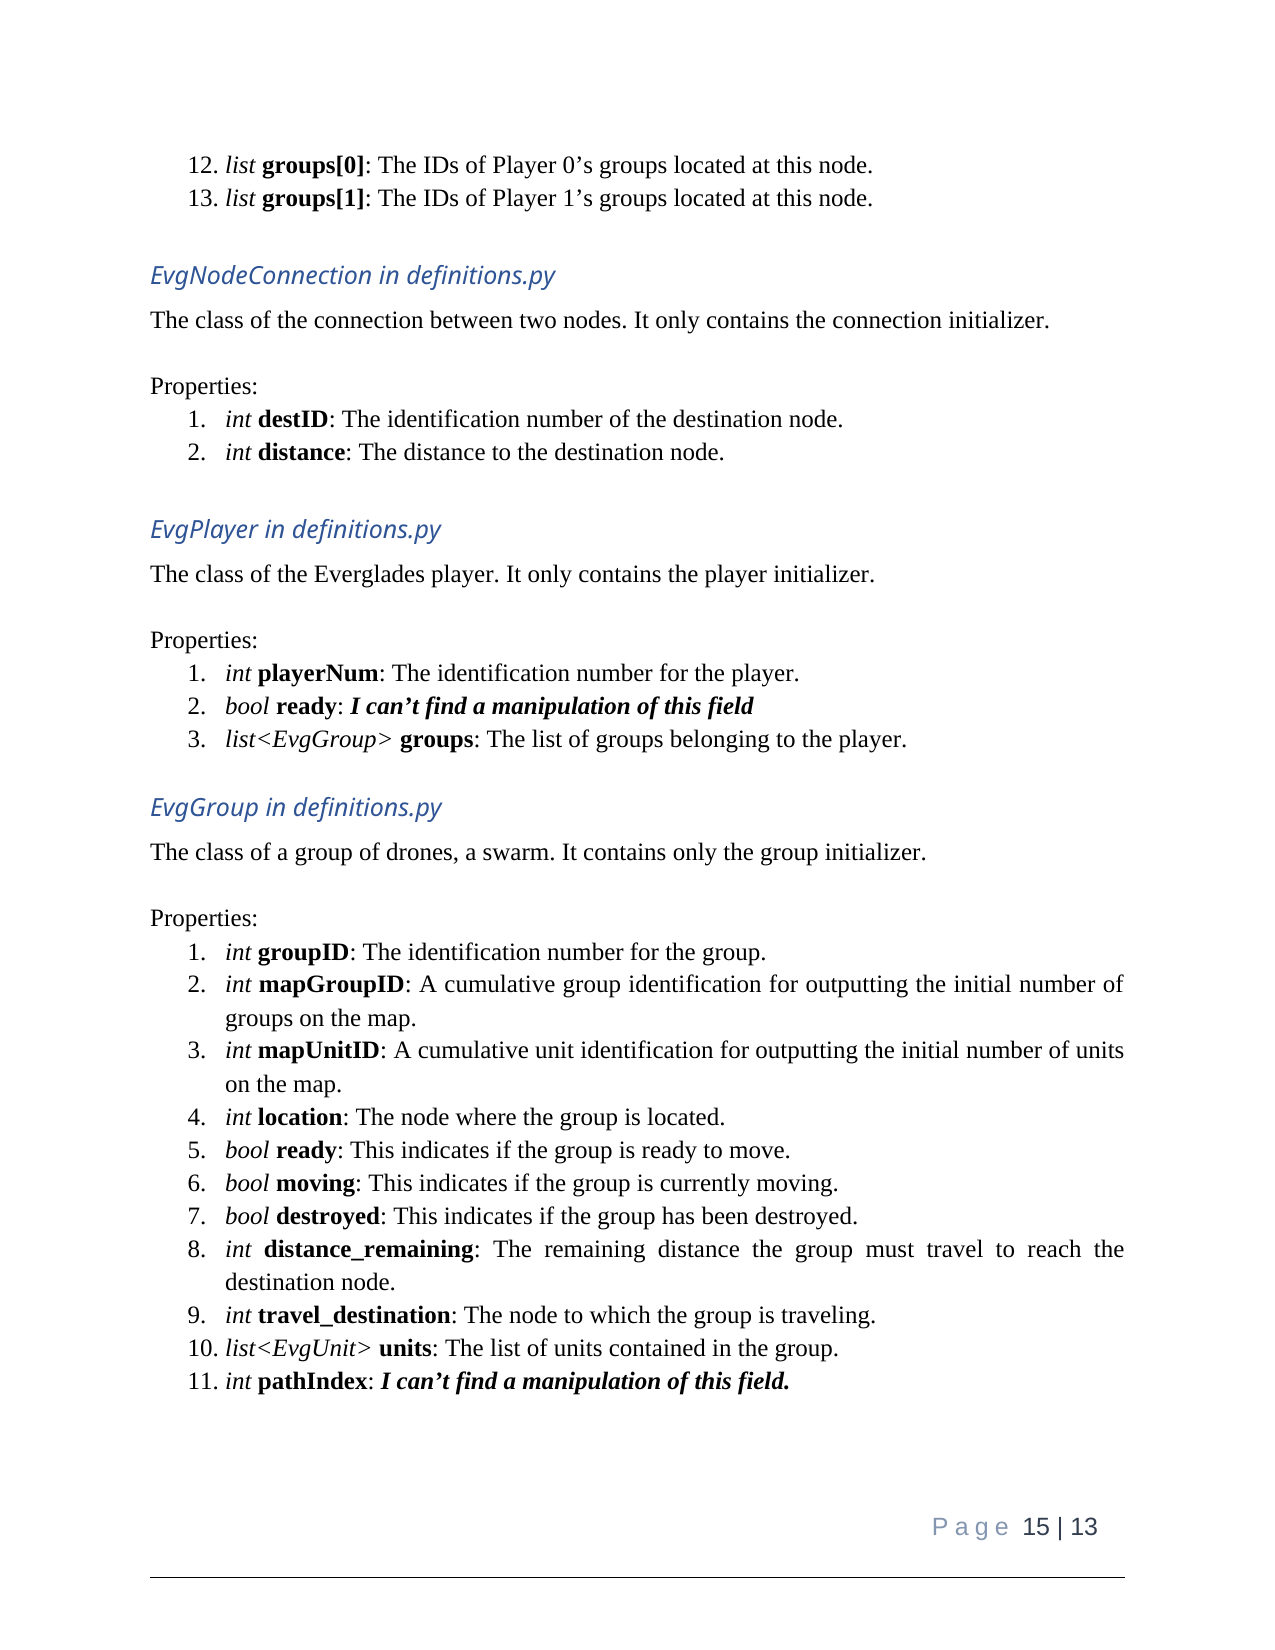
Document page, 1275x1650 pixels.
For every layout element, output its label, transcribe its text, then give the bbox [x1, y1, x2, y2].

text Properties: [150, 371, 1125, 400]
list int location: The node where the group is located. [187, 1102, 1125, 1130]
list int mapGroupID: A cumulative group identification for outputting the initial number of groups on the map. [187, 969, 1125, 1031]
list list groups[1]: The IDs of Player 1’s groups located at this node. [187, 183, 1125, 212]
list bool destroyed: This indicates if the group has been destroyed. [187, 1201, 1125, 1229]
text The class of the connection between two nodes. It only contains the connection initializer. [150, 305, 1125, 334]
list int pathIndex: I can’t find a manipulation of this field. [187, 1366, 1125, 1394]
list bool ready: I can’t find a manipulation of this field [187, 691, 1125, 720]
list int distance: The distance to the destination node. [187, 437, 1125, 466]
list bool moving: This indicates if the group is currently moving. [187, 1168, 1125, 1196]
list list<EvgGroup> groups: The list of groups belonging to the player. [187, 724, 1125, 753]
subtitle EvgPlayer in definitions.py [150, 511, 1125, 545]
list int playerNum: The identification number for the player. [187, 658, 1125, 687]
list int destID: The identification number of the destination node. [187, 404, 1125, 433]
list int mapUnitID: A cumulative unit identification for outputting the initial number of units on the map. [187, 1036, 1125, 1097]
list int distance_remaining: The remaining distance the group must travel to reach the destination node. [187, 1234, 1125, 1296]
text The class of a group of drones, a swarm. It contains only the group initializer. [150, 837, 1125, 866]
subtitle EvgNodeConnection in definitions.py [150, 257, 1125, 291]
list list<EvgUnit> units: The list of units contained in the group. [187, 1333, 1125, 1362]
text Properties: [150, 903, 1125, 932]
list list groups[0]: The IDs of Player 0’s groups located at this node. [187, 150, 1125, 179]
list int groupID: The identification number for the group. [187, 937, 1125, 965]
subtitle EvgGroup in definitions.py [150, 790, 1125, 824]
text Properties: [150, 625, 1125, 654]
text The class of the Everglades player. It only contains the player initializer. [150, 559, 1125, 588]
list bool ready: This indicates if the group is ready to move. [187, 1135, 1125, 1163]
list int travel_destination: The node to which the group is traveling. [187, 1300, 1125, 1328]
